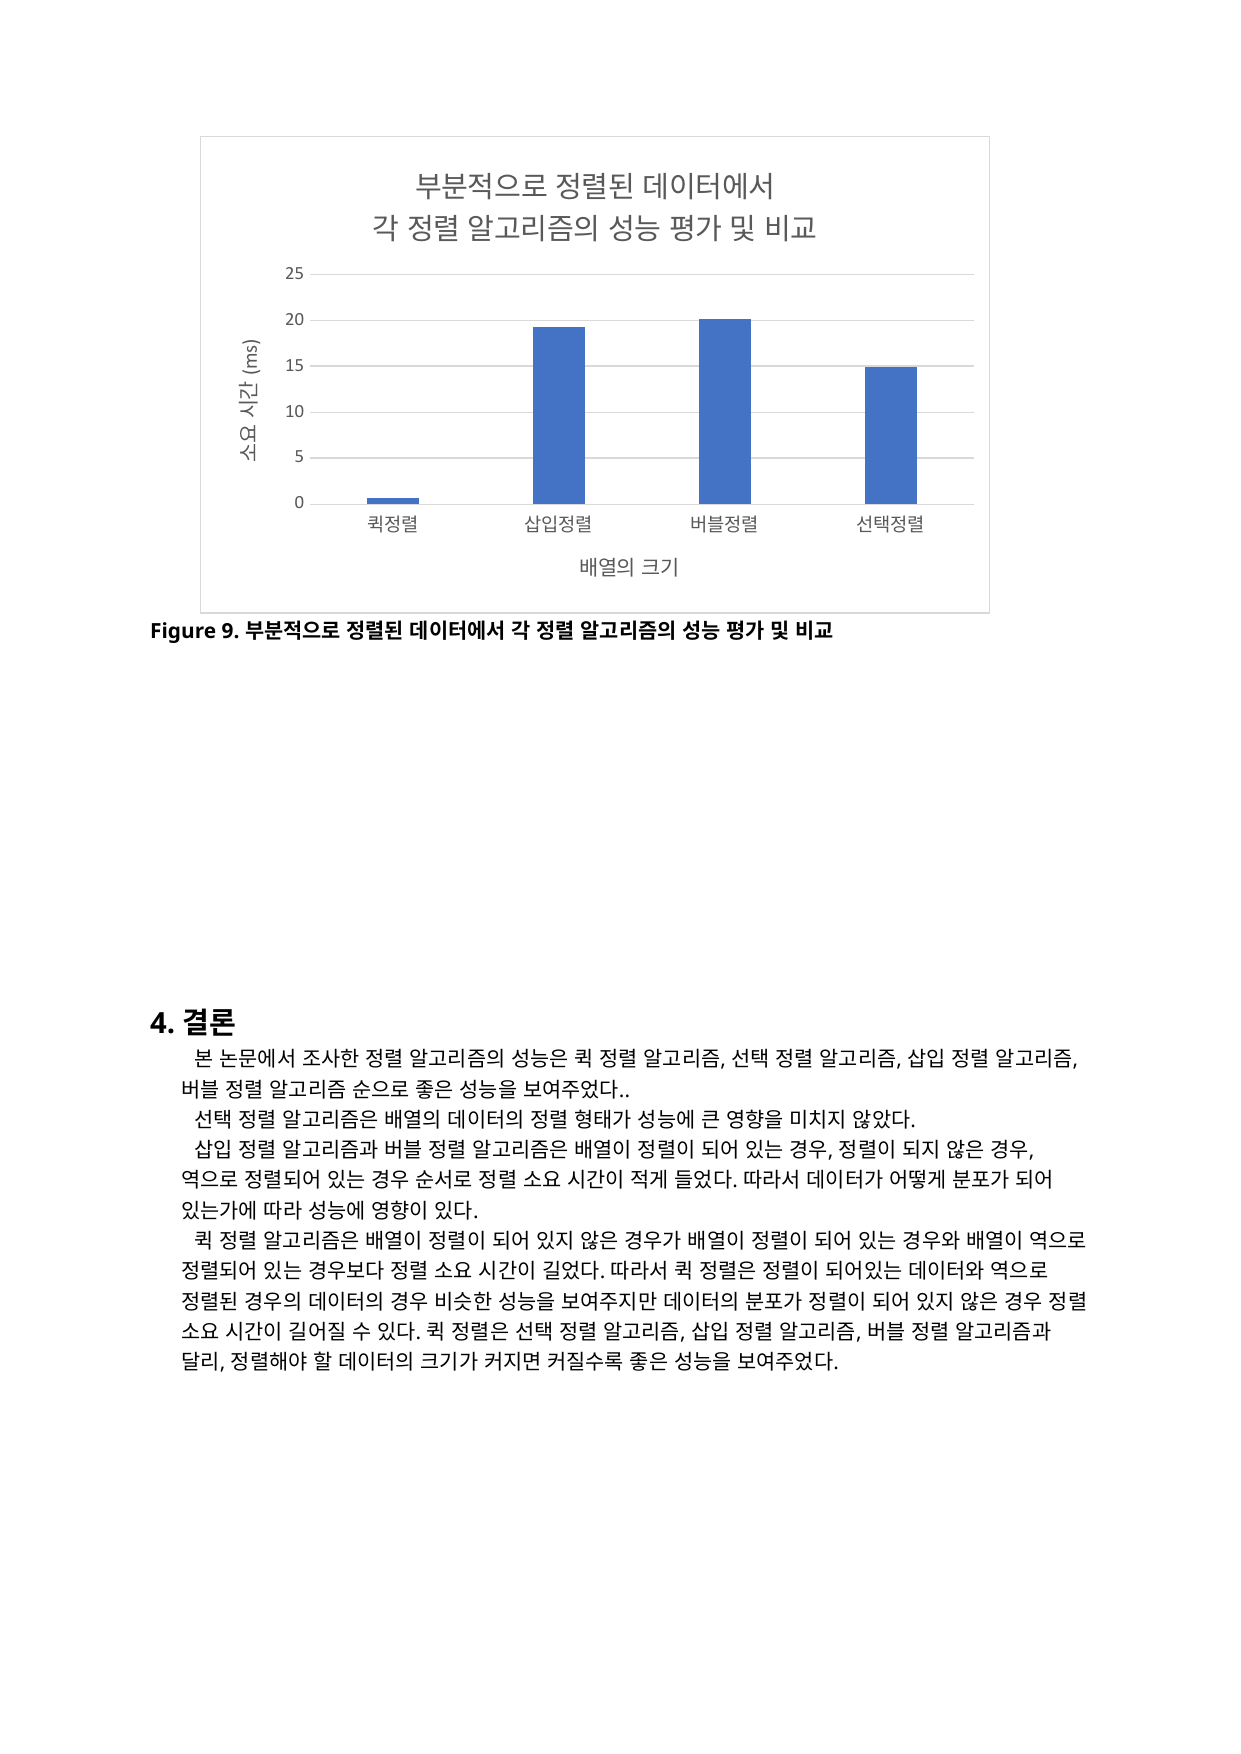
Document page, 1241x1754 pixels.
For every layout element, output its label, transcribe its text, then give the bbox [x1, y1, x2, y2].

text 퀵 정렬 알고리즘은 배열이 정렬이 되어 있지 않은 경우가 배열이 정렬이 되어 있는 경우와 배열이 역으로 정렬되어 있는 경우보다 정렬 소요 시간이 길었다. 따라서 퀵 정렬은 정렬이 되어있는 데이터와 역으로 정렬된 경우의 데이터의 경우 비슷한 성능을 보여주지만 데이터의 분포가 정렬이 되어 있지 않은 경우 정렬 소요 시간이 길어질 수 있다. 퀵 정렬은 선택 정렬 알고리즘, 삽입 정렬 알고리즘, 버블 정렬 알고리즘과 달리, 정렬해야 할 데이터의 크기가 커지면 커질수록 좋은 성능을 보여주었다. [181, 1224, 1090, 1376]
text 선택 정렬 알고리즘은 배열의 데이터의 정렬 형태가 성능에 큰 영향을 미치지 않았다. [181, 1103, 1090, 1133]
text 본 논문에서 조사한 정렬 알고리즘의 성능은 퀵 정렬 알고리즘, 선택 정렬 알고리즘, 삽입 정렬 알고리즘, 버블 정렬 알고리즘 순으로 좋은 성능을 보여주었다.. [181, 1042, 1090, 1103]
text Figure 9. 부분적으로 정렬된 데이터에서 각 정렬 알고리즘의 성능 평가 및 비교 [150, 614, 1090, 644]
text 삽입 정렬 알고리즘과 버블 정렬 알고리즘은 배열이 정렬이 되어 있는 경우, 정렬이 되지 않은 경우, 역으로 정렬되어 있는 경우 순서로 정렬 소요 시간이 적게 들었다. 따라서 데이터가 어떻게 분포가 되어 있는가에 따라 성능에 영향이 있다. [181, 1133, 1090, 1224]
text 4. 결론 [150, 1000, 1090, 1042]
